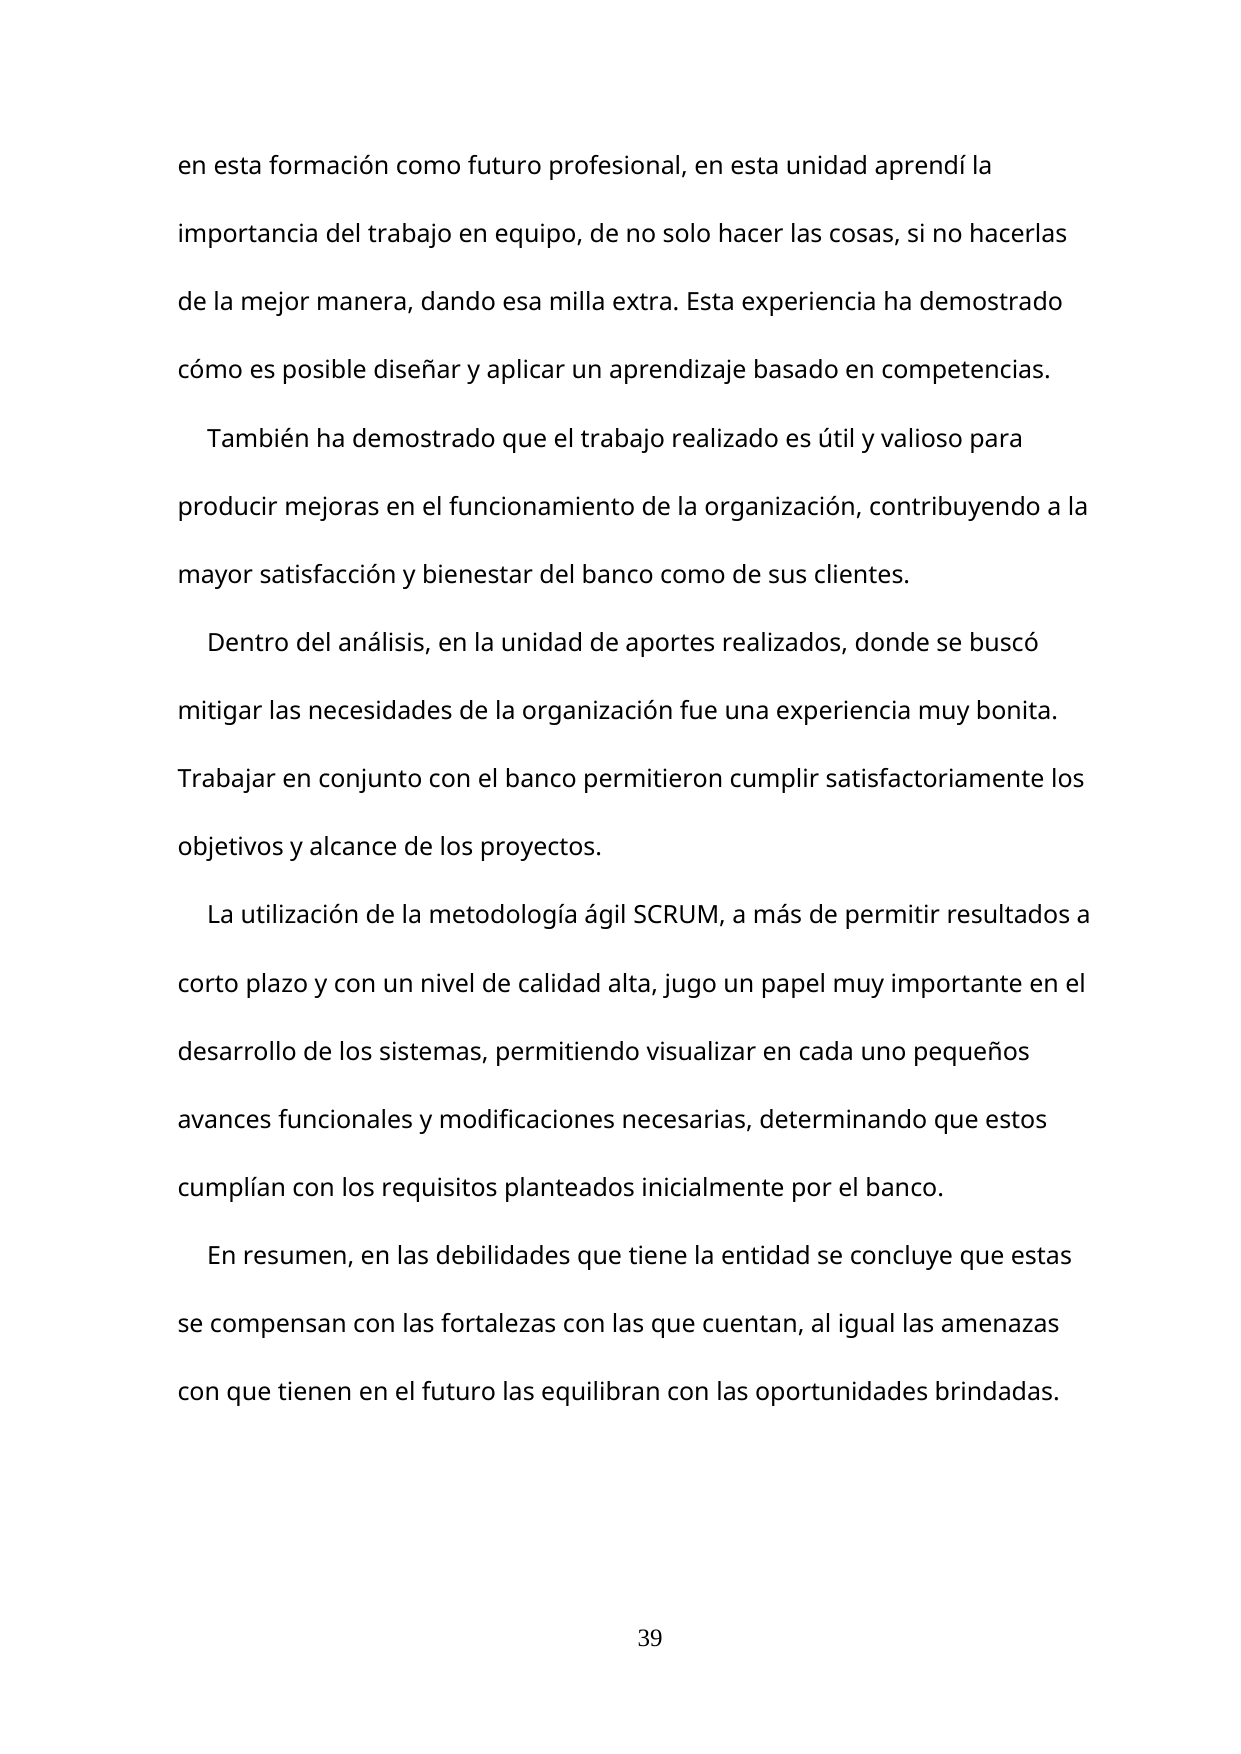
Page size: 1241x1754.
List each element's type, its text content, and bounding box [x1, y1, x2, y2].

text Dentro del análisis, en la unidad de aportes realizados, donde se buscó mitigar las necesidades de la organización fue una experiencia muy bonita. Trabajar en conjunto con el banco permitieron cumplir satisfactoriamente los objetivos y alcance de los proyectos. [177, 624, 1092, 863]
text También ha demostrado que el trabajo realizado es útil y valioso para producir mejoras en el funcionamiento de la organización, contribuyendo a la mayor satisfacción y bienestar del banco como de sus clientes. [177, 420, 1092, 591]
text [177, 148, 1092, 386]
text En resumen, en las debilidades que tiene la entidad se concluye que estas se compensan con las fortalezas con las que cuentan, al igual las amenazas con que tienen en el futuro las equilibran con las oportunidades brindadas. [177, 1238, 1092, 1408]
text La utilización de la metodología ágil SCRUM, a más de permitir resultados a corto plazo y con un nivel de calidad alta, jugo un papel muy importante en el desarrollo de los sistemas, permitiendo visualizar en cada uno pequeños avances funcionales y modificaciones necesarias, determinando que estos cumplían con los requisitos planteados inicialmente por el banco. [177, 897, 1092, 1204]
